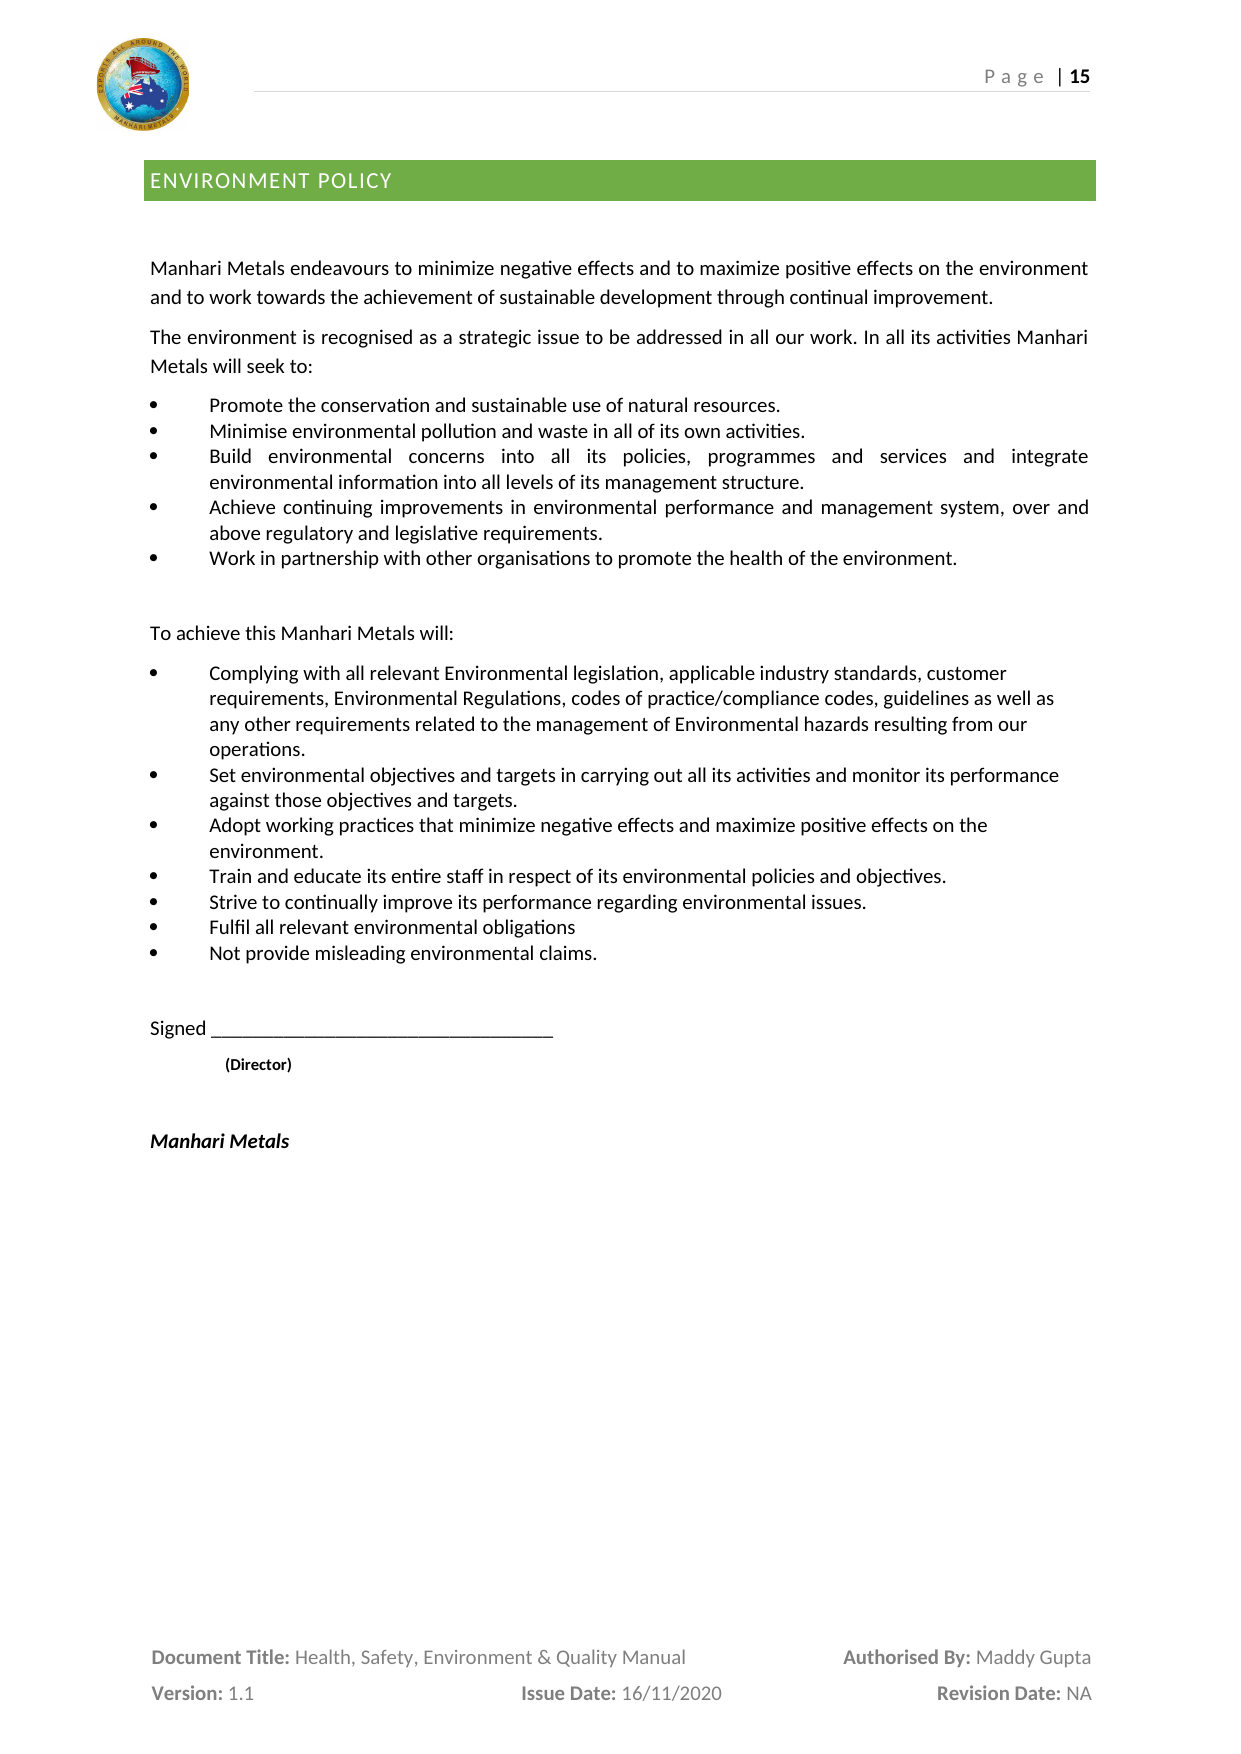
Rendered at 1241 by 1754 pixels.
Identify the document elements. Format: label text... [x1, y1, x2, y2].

list Strive to continually improve its performance regarding environmental issues. [150, 889, 1090, 914]
list Not provide misleading environmental claims. [150, 940, 1090, 965]
text Signed _________________________________ [150, 1015, 1090, 1041]
list Work in partnership with other organisations to promote the health of the environment. [150, 545, 1090, 571]
list Achieve continuing improvements in environmental performance and management system, over and above regulatory and legislative requirements. [150, 494, 1090, 545]
text To achieve this Manhari Metals will: [150, 621, 1090, 646]
list Fulfil all relevant environmental obligations [150, 914, 1090, 940]
list Adopt working practices that minimize negative effects and maximize positive effects on the environment. [150, 813, 1090, 863]
list Minimise environmental pollution and waste in all of its own activities. [150, 418, 1090, 443]
text The environment is recognised as a strategic issue to be addressed in all our work. In all its activities Manhari Metals will seek to: [150, 324, 1090, 378]
list Promote the conservation and sustainable use of natural resources. [150, 393, 1090, 418]
text Manhari Metals [150, 1128, 1090, 1153]
list Build environmental concerns into all its policies, programmes and services and integrate environmental information into all levels of its management structure. [150, 443, 1090, 494]
text (Director) [150, 1055, 1090, 1075]
list Set environmental objectives and targets in carrying out all its activities and monitor its performance against those objectives and targets. [150, 762, 1090, 813]
list Complying with all relevant Environmental legislation, applicable industry standards, customer requirements, Environmental Regulations, codes of practice/compliance codes, guidelines as well as any other requirements related to the management of Environmental hazards resulting from our operations. [150, 660, 1090, 762]
list Train and educate its entire staff in respect of its environmental policies and objectives. [150, 863, 1090, 889]
subtitle ENVIRONMENT POLICY [150, 167, 1090, 195]
text Manhari Metals endeavours to minimize negative effects and to maximize positive effects on the environment and to work towards the achievement of sustainable development through continual improvement. [150, 255, 1090, 310]
